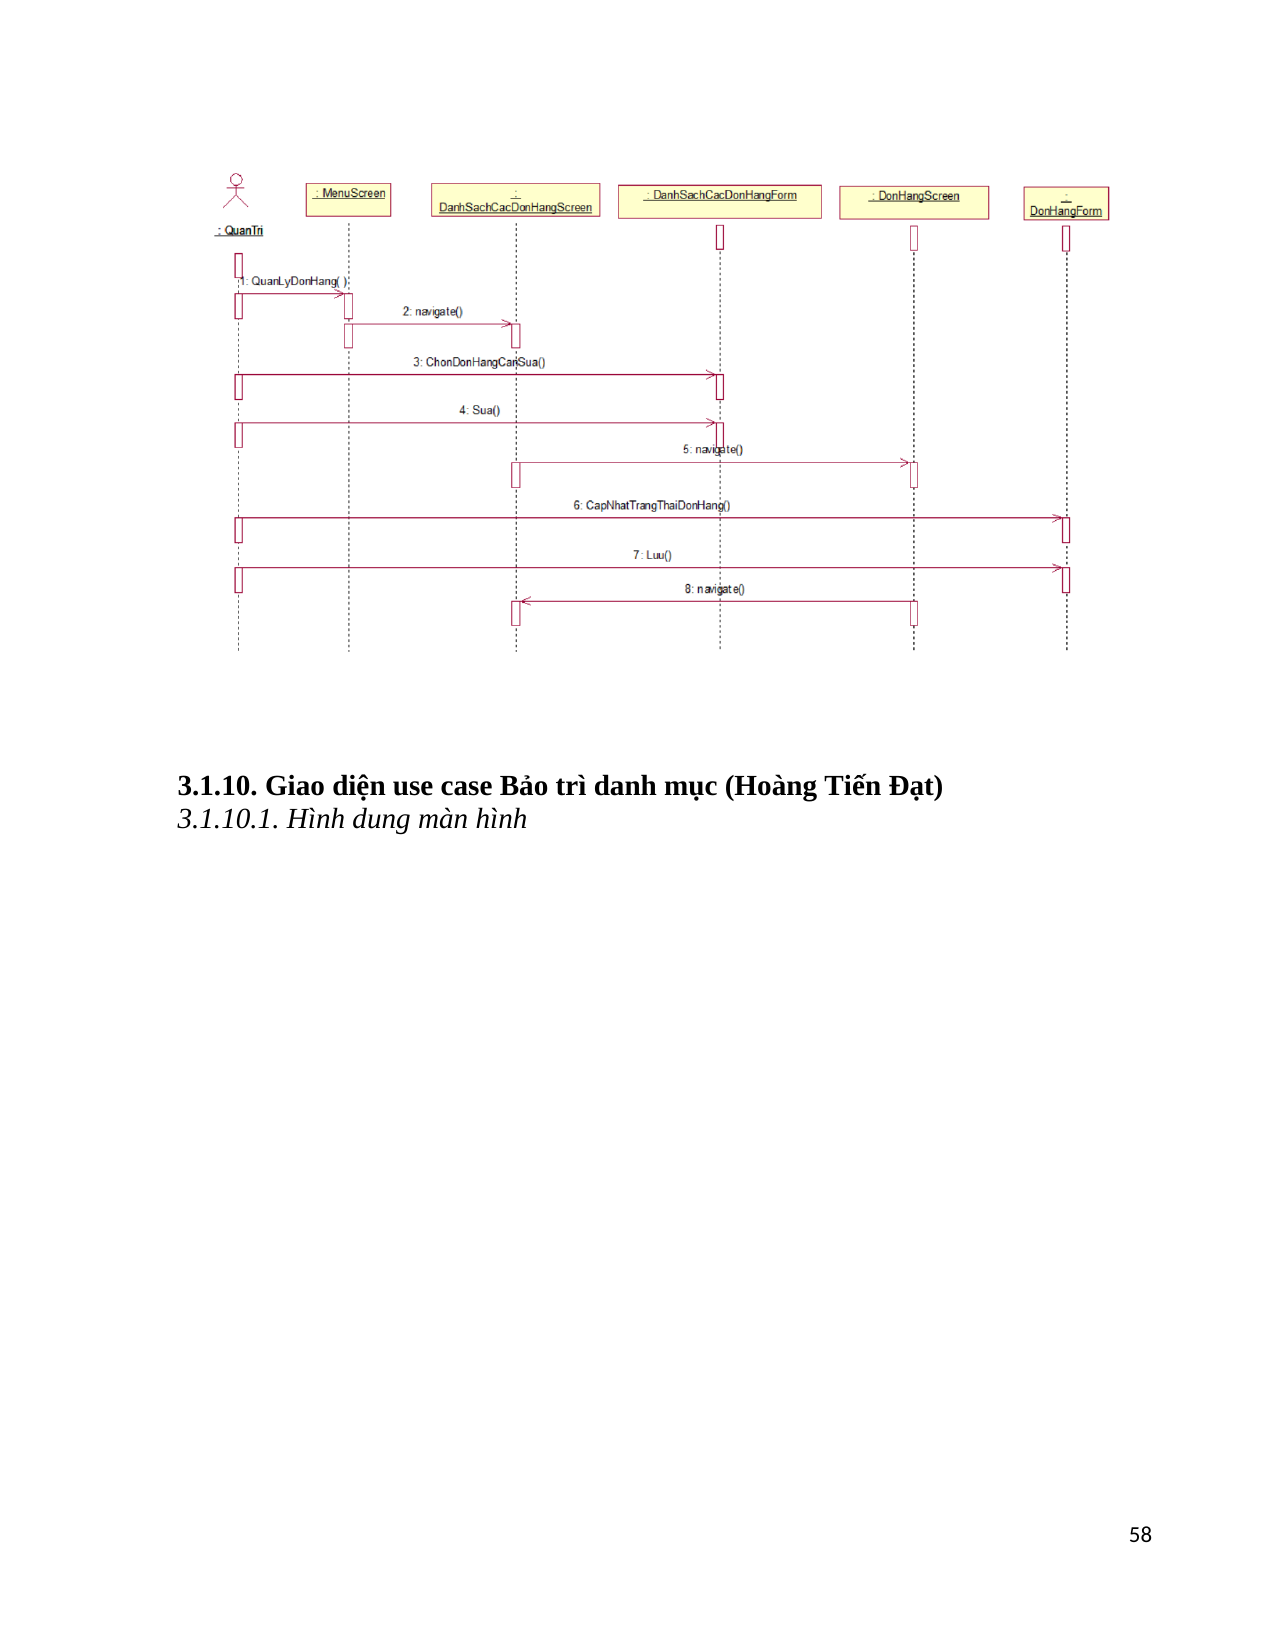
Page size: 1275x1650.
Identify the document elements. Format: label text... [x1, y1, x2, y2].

text 3.1.10.1. Hình dung màn hình [177, 801, 1152, 835]
subtitle 3.1.10. Giao diện use case Bảo trì danh mục (Hoàng Tiến Đạt) [177, 768, 1152, 801]
picture [177, 150, 1152, 702]
